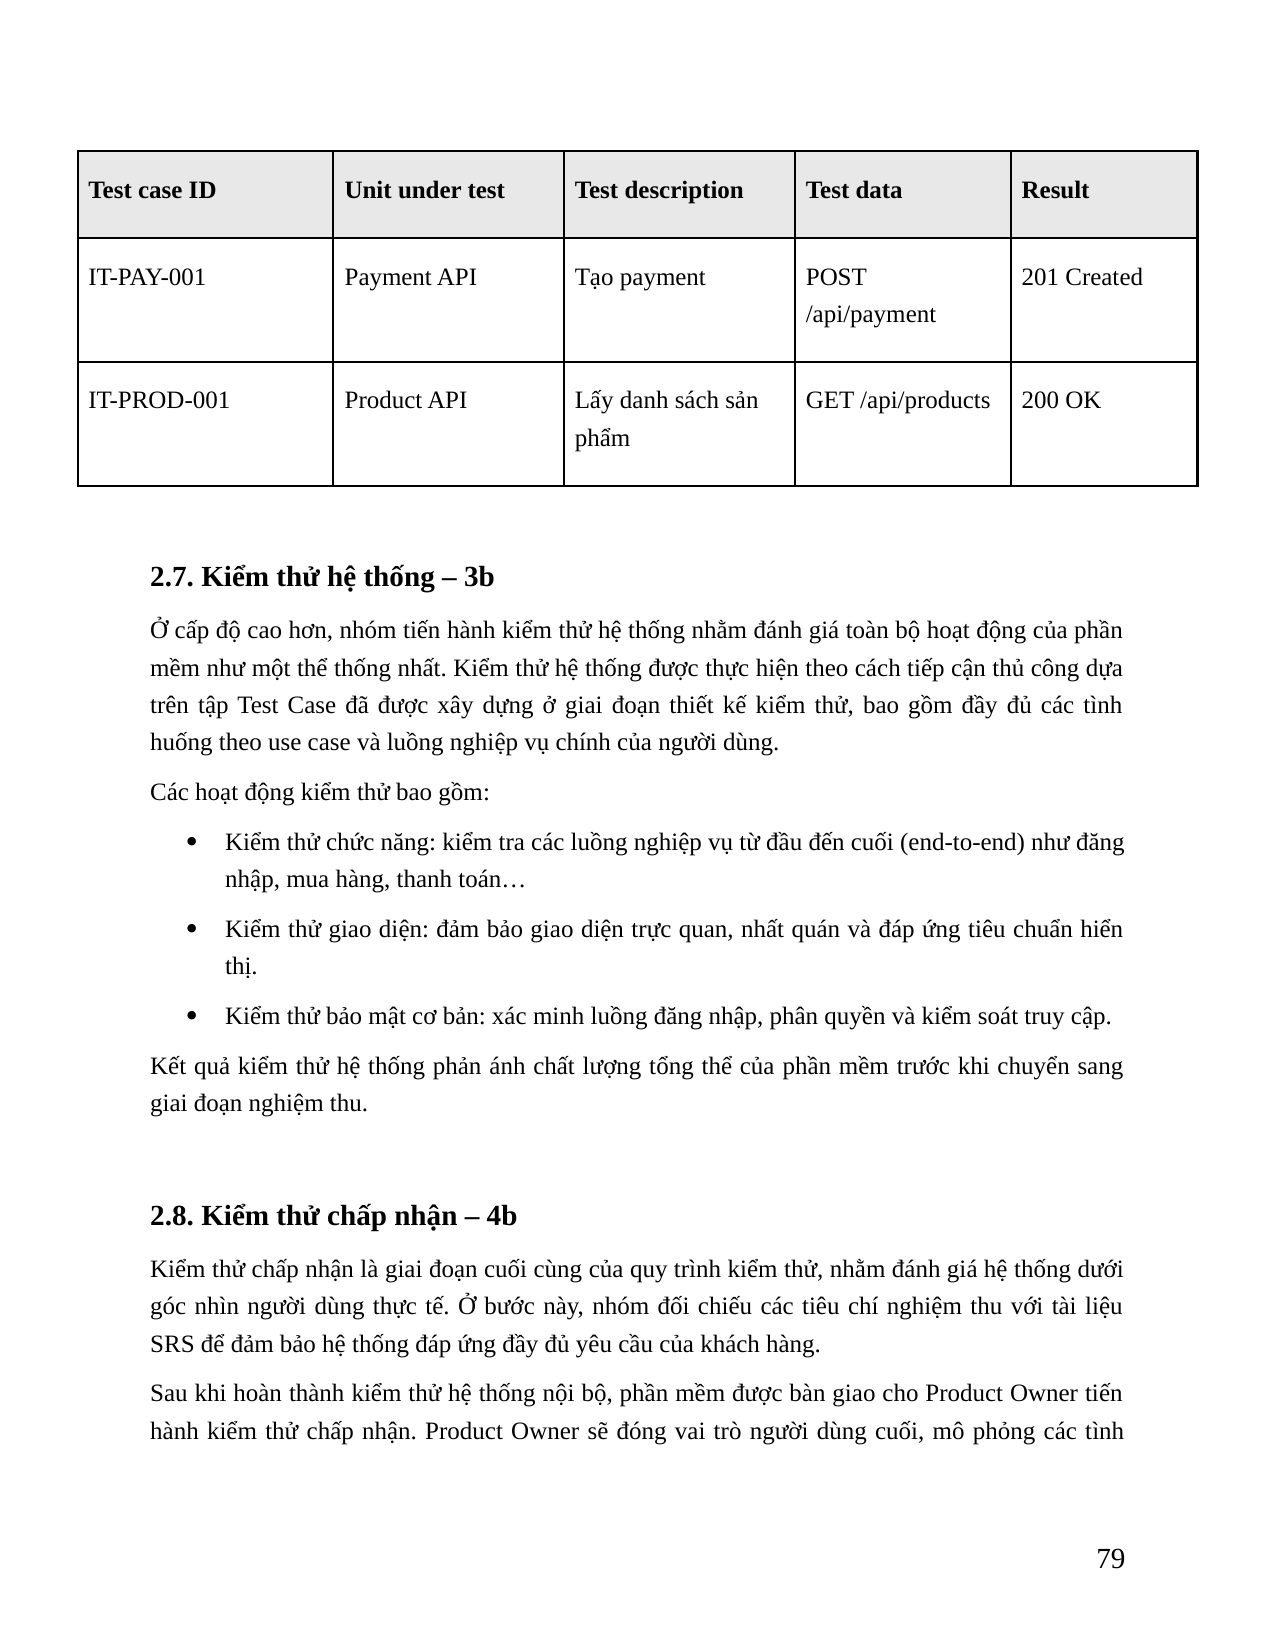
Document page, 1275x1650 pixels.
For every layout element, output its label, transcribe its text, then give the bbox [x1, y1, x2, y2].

table_cell IT-PAY-001 [79, 239, 332, 361]
table_header Test case ID [79, 152, 332, 237]
table_cell Lấy danh sách sản phẩm [565, 363, 794, 484]
text Ở cấp độ cao hơn, nhóm tiến hành kiểm thử hệ thống nhằm đánh giá toàn bộ hoạt động của phần mềm như một thể thống nhất. Kiểm thử hệ thống được thực hiện theo cách tiếp cận thủ công dựa trên tập Test Case đã được xây dựng ở giai đoạn thiết kế kiểm thử, bao gồm đầy đủ các tình huống theo use case và luồng nghiệp vụ chính của người dùng. [150, 615, 1125, 756]
list Kiểm thử chức năng: kiểm tra các luồng nghiệp vụ từ đầu đến cuối (end-to-end) như đăng nhập, mua hàng, thanh toán… [187, 827, 1125, 893]
table_header Test description [565, 152, 794, 237]
text Kết quả kiểm thử hệ thống phản ánh chất lượng tổng thể của phần mềm trước khi chuyển sang giai đoạn nghiệm thu. [150, 1051, 1125, 1117]
table_cell GET /api/products [796, 363, 1010, 484]
table_header Unit under test [334, 152, 563, 237]
table_cell POST /api/payment [796, 239, 1010, 361]
table_cell 201 Created [1012, 239, 1196, 361]
table_header Test data [796, 152, 1010, 237]
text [150, 1378, 1125, 1444]
list Kiểm thử bảo mật cơ bản: xác minh luồng đăng nhập, phân quyền và kiểm soát truy cập. [187, 1001, 1125, 1030]
table_cell Payment API [334, 239, 563, 361]
text Các hoạt động kiểm thử bao gồm: [150, 777, 1125, 806]
subtitle 2.8. Kiểm thử chấp nhận – 4b [150, 1198, 1125, 1232]
subtitle 2.7. Kiểm thử hệ thống – 3b [150, 559, 1125, 593]
text Kiểm thử chấp nhận là giai đoạn cuối cùng của quy trình kiểm thử, nhằm đánh giá hệ thống dưới góc nhìn người dùng thực tế. Ở bước này, nhóm đối chiếu các tiêu chí nghiệm thu với tài liệu SRS để đảm bảo hệ thống đáp ứng đầy đủ yêu cầu của khách hàng. [150, 1254, 1125, 1357]
table_cell 200 OK [1012, 363, 1196, 484]
table_header Result [1012, 152, 1196, 237]
table_cell Product API [334, 363, 563, 484]
list Kiểm thử giao diện: đảm bảo giao diện trực quan, nhất quán và đáp ứng tiêu chuẩn hiển thị. [187, 914, 1125, 980]
table_cell Tạo payment [565, 239, 794, 361]
table_cell IT-PROD-001 [79, 363, 332, 484]
